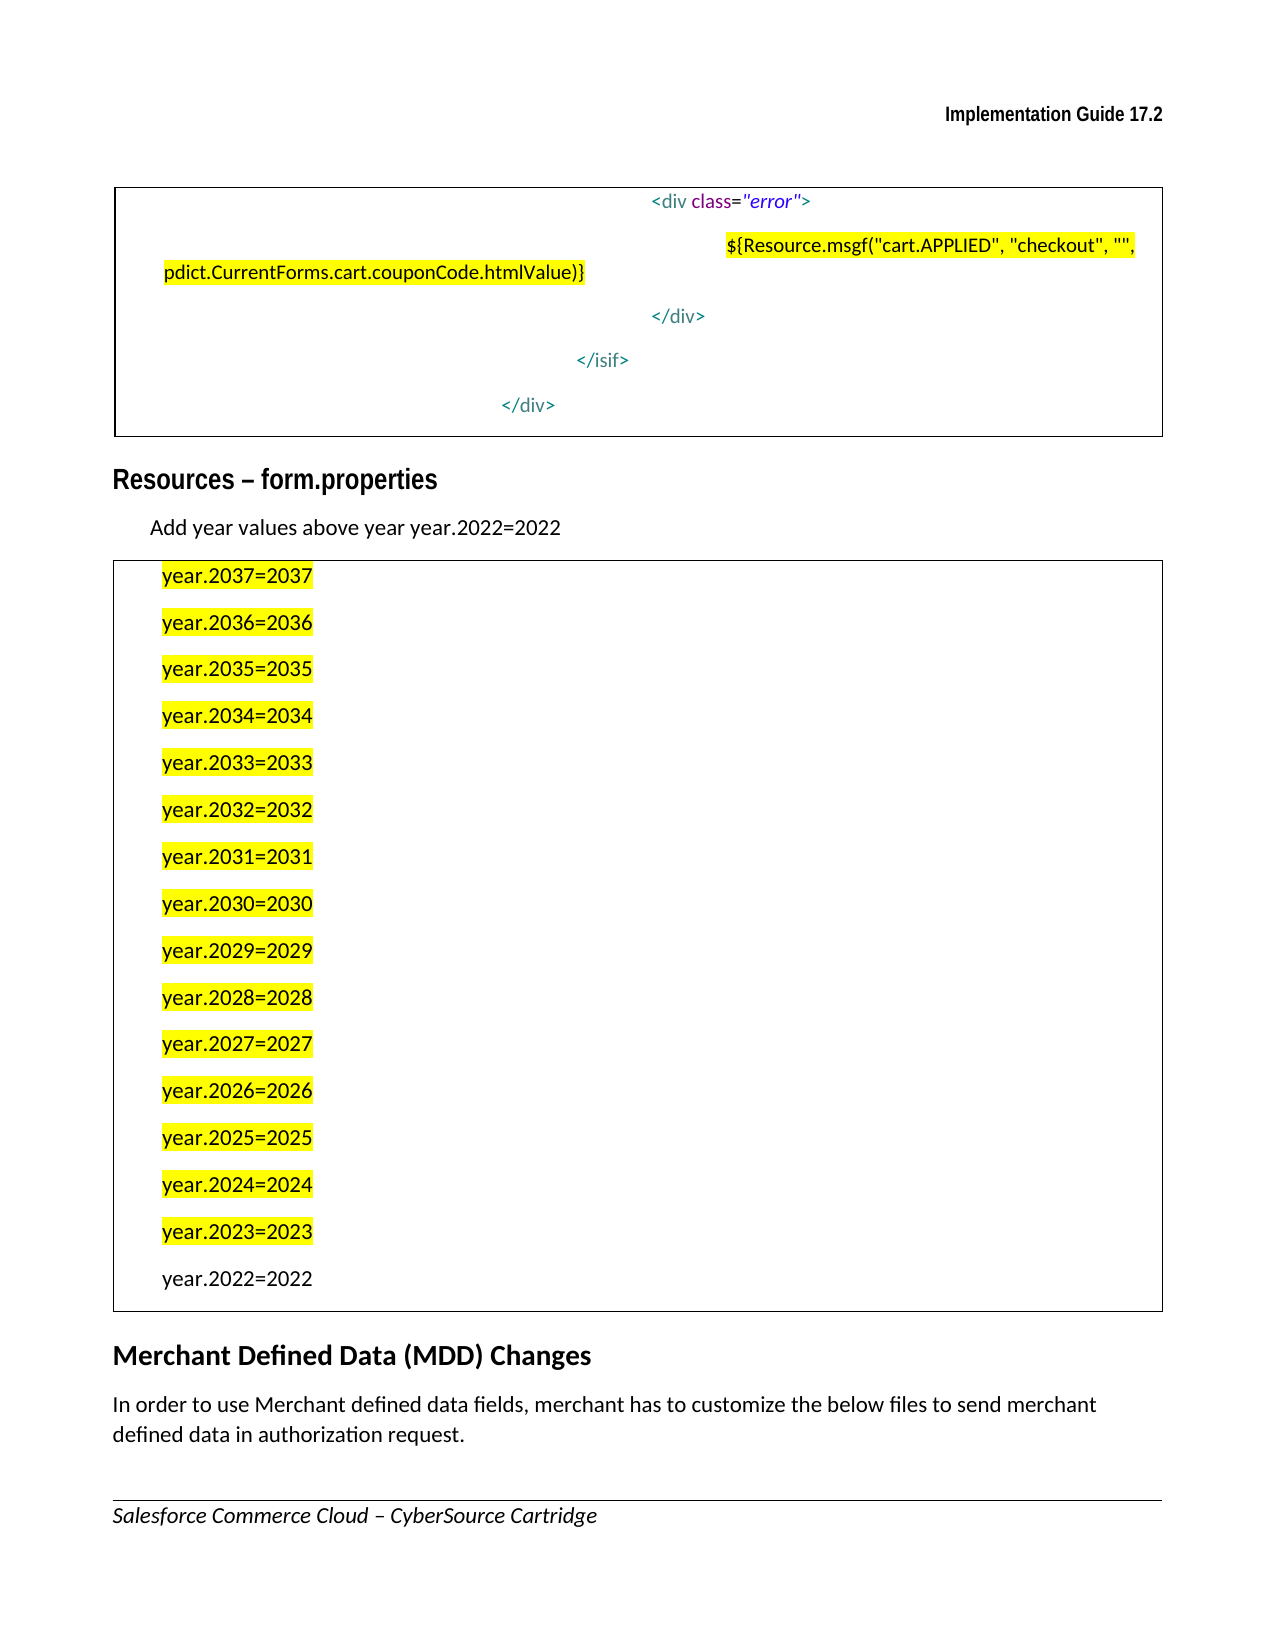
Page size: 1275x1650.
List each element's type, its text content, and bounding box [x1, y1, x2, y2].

subtitle Merchant Defined Data (MDD) Changes [112, 1337, 1162, 1372]
table_header year.2037=2037 year.2036=2036 year.2035=2035 year.2034=2034 year.2033=2033 year.2032=2032 year.2031=2031 year.2030=2030 year.2029=2029 year.2028=2028 year.2027=2027 year.2026=2026 year.2025=2025 year.2024=2024 year.2023=2023 year.2022=2022 [114, 561, 1162, 1311]
subtitle Resources – form.properties [112, 462, 1162, 495]
text In order to use Merchant defined data fields, merchant has to customize the below files to send merchant defined data in authorization request. [112, 1390, 1162, 1448]
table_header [116, 188, 1162, 436]
text Add year values above year year.2022=2022 [150, 513, 1162, 541]
